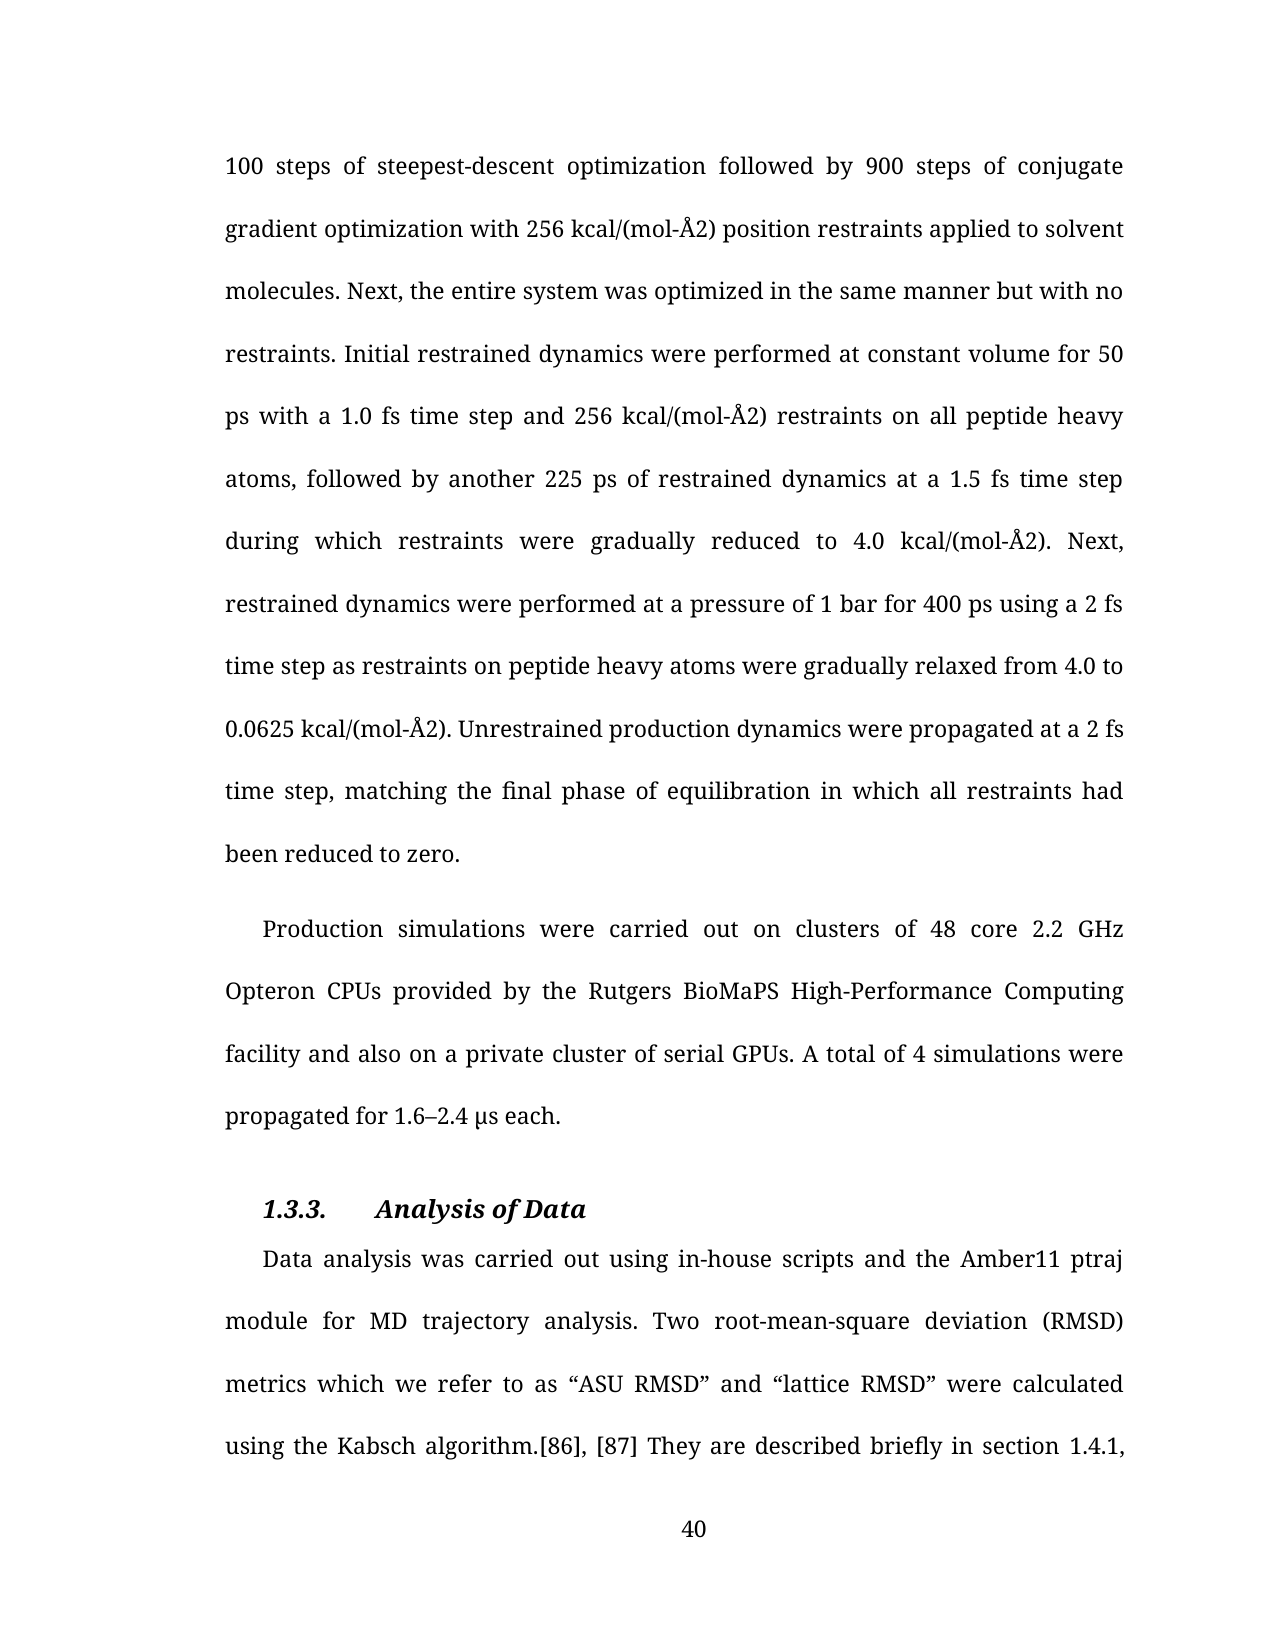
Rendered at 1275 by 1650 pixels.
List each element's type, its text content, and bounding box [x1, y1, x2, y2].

text Production simulations were carried out on clusters of 48 core 2.2 GHz Opteron CPUs provided by the Rutgers BioMaPS High-Performance Computing facility and also on a private cluster of serial GPUs. A total of 4 simulations were propagated for 1.6–2.4 μs each. [225, 912, 1125, 1131]
subtitle Analysis of Data [225, 1192, 1125, 1226]
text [225, 150, 1125, 869]
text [225, 1243, 1125, 1461]
